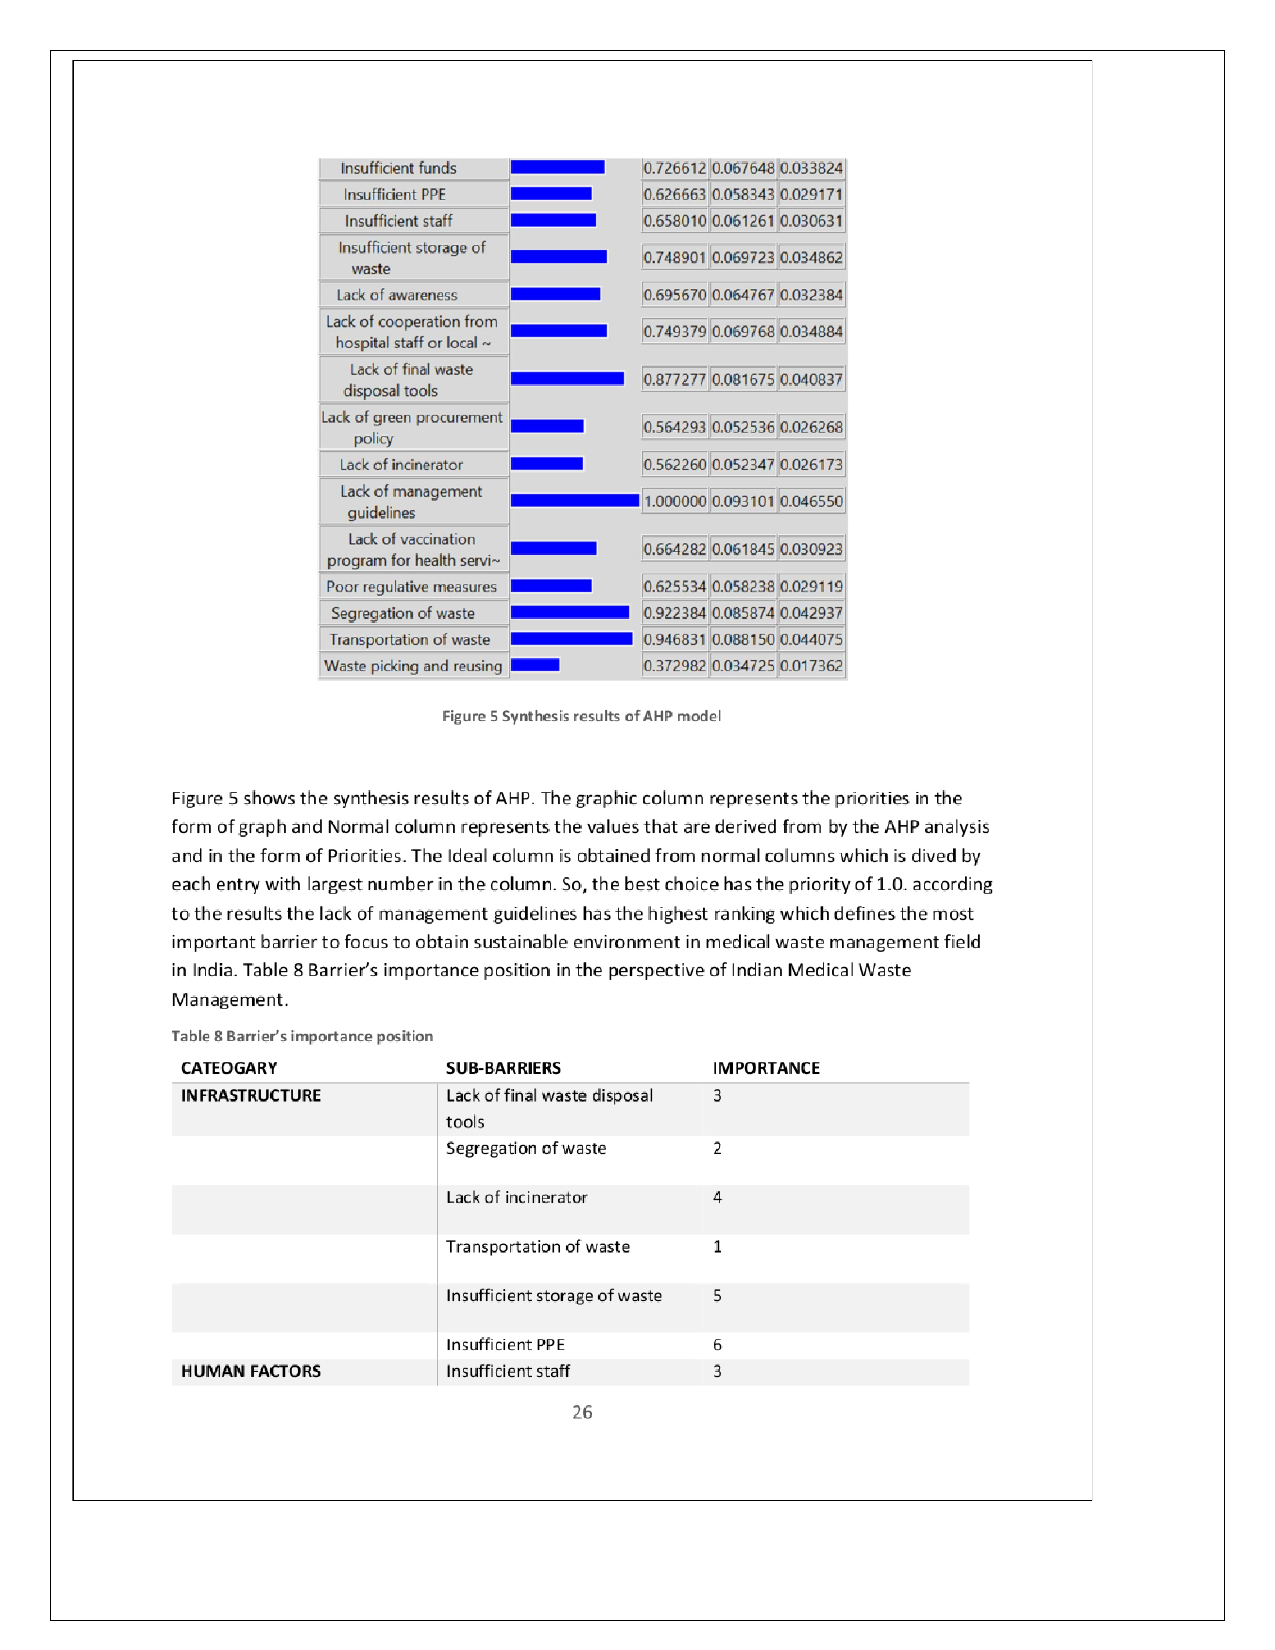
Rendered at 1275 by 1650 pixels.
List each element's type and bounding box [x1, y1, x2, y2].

picture [72, 60, 1093, 1501]
